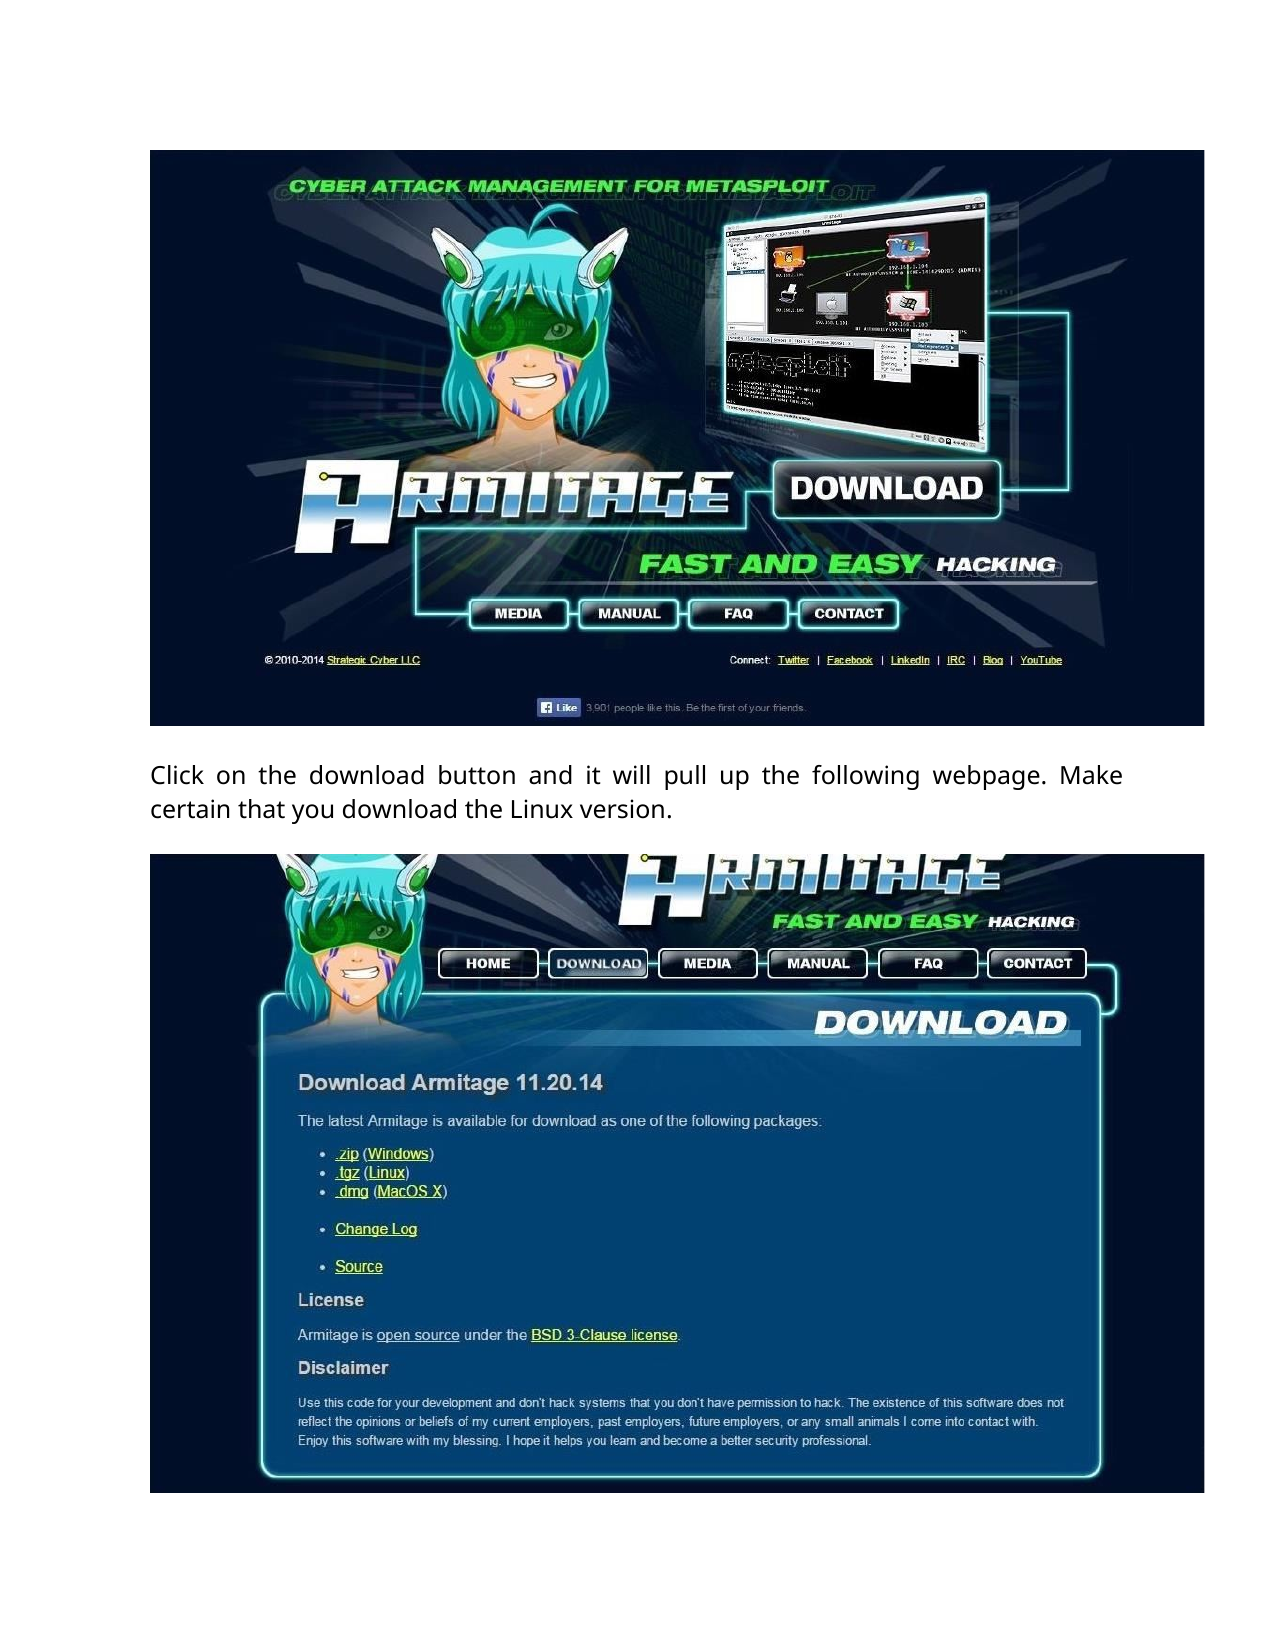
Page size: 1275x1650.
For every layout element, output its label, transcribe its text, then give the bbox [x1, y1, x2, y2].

picture [150, 854, 1205, 1493]
text Click on the download button and it will pull up the following webpage. Make certain that you download the Linux version. [150, 757, 1125, 826]
picture [150, 150, 1205, 726]
